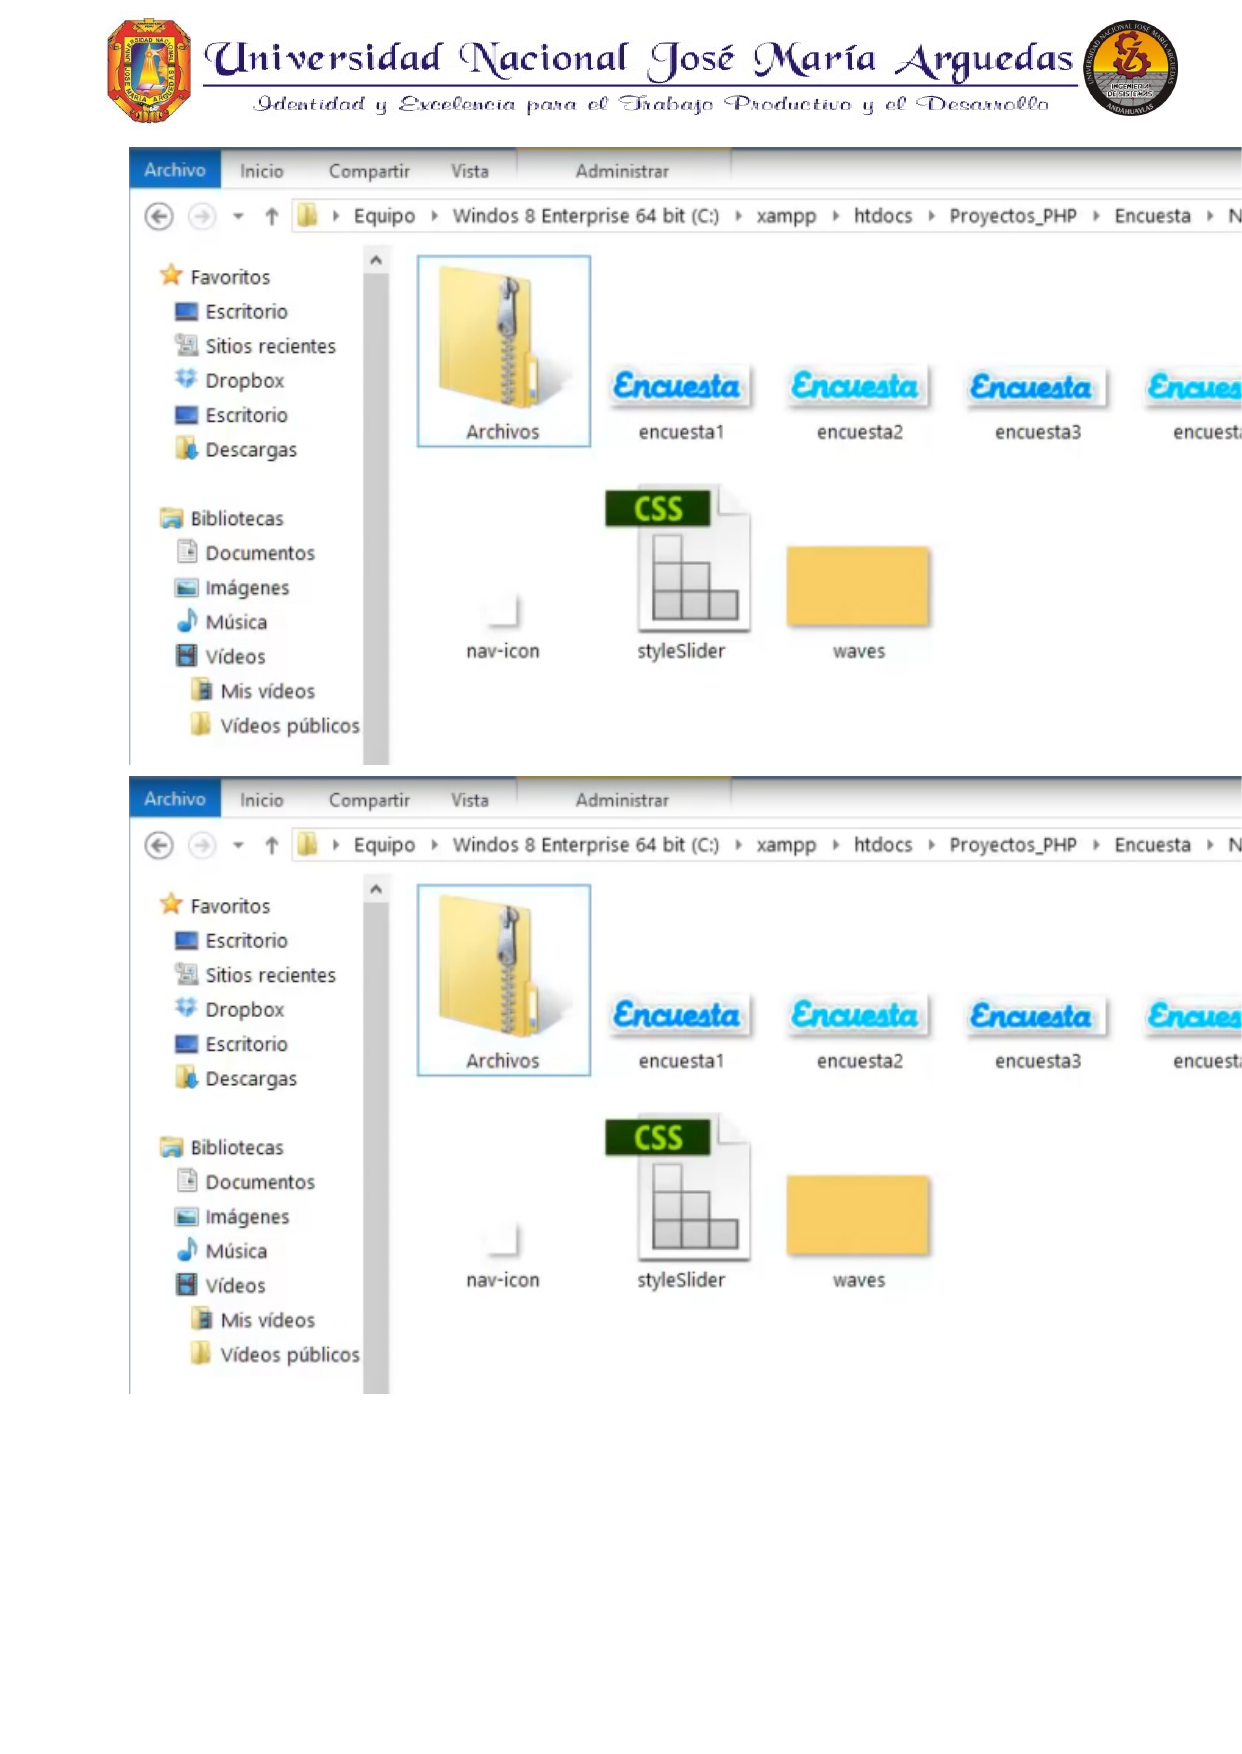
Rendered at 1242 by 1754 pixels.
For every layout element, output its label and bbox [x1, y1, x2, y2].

picture [106, 11, 1178, 130]
picture [129, 776, 1242, 1394]
picture [129, 147, 1242, 765]
